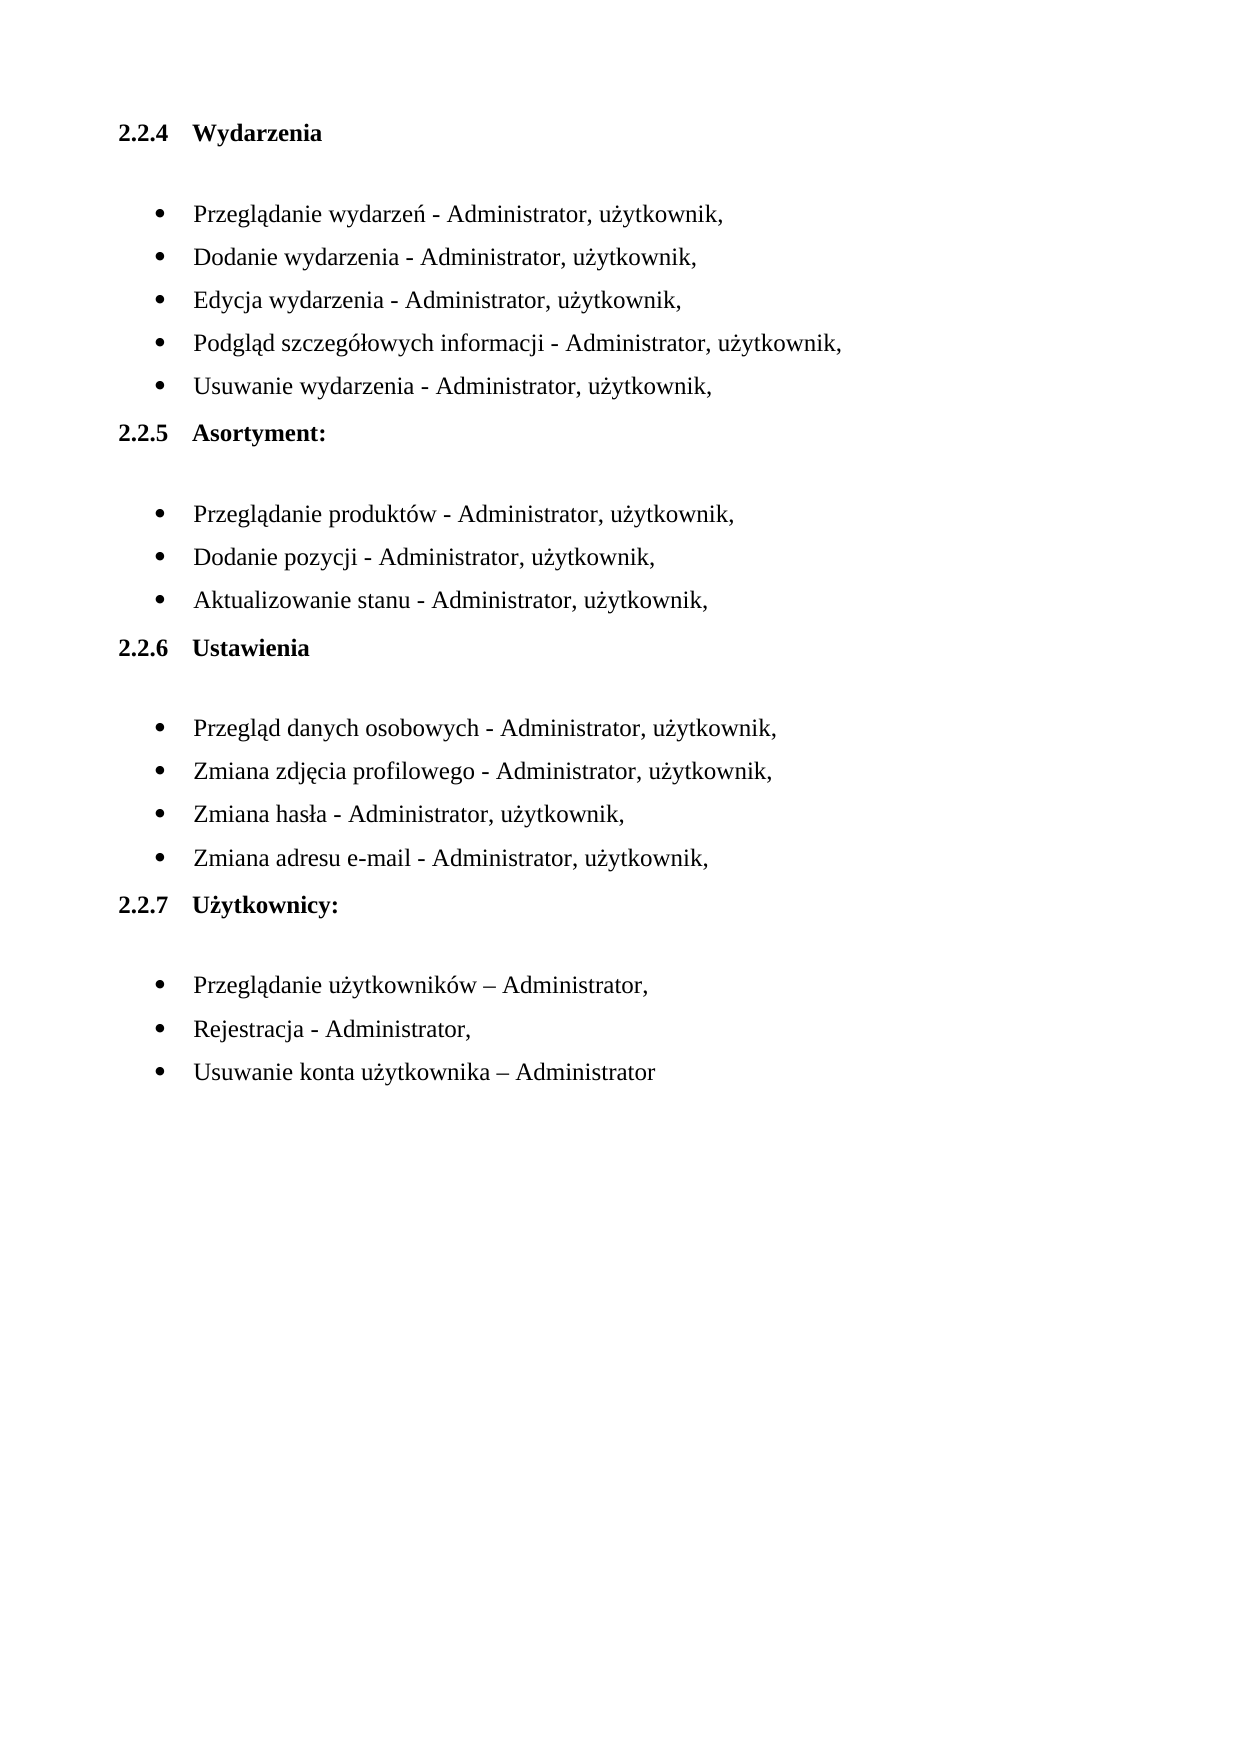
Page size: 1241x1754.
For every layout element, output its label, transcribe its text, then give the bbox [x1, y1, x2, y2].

list Edycja wydarzenia - Administrator, użytkownik, [156, 285, 1122, 314]
list Zmiana hasła - Administrator, użytkownik, [156, 799, 1122, 828]
subtitle 2.2.5 Asortyment: [118, 418, 1122, 447]
subtitle 2.2.6 Ustawienia [118, 633, 1122, 661]
list Aktualizowanie stanu - Administrator, użytkownik, [156, 585, 1122, 614]
list Zmiana zdjęcia profilowego - Administrator, użytkownik, [156, 756, 1122, 785]
list Dodanie pozycji - Administrator, użytkownik, [156, 542, 1122, 571]
list Podgląd szczegółowych informacji - Administrator, użytkownik, [156, 328, 1122, 357]
list Zmiana adresu e-mail - Administrator, użytkownik, [156, 843, 1122, 871]
list Rejestracja - Administrator, [156, 1014, 1122, 1042]
list Przeglądanie wydarzeń - Administrator, użytkownik, [156, 199, 1122, 227]
list Dodanie wydarzenia - Administrator, użytkownik, [156, 242, 1122, 271]
subtitle 2.2.4 Wydarzenia [118, 118, 1122, 147]
list Przegląd danych osobowych - Administrator, użytkownik, [156, 713, 1122, 742]
list Usuwanie konta użytkownika – Administrator [156, 1057, 1122, 1086]
list Przeglądanie użytkowników – Administrator, [156, 971, 1122, 999]
list Usuwanie wydarzenia - Administrator, użytkownik, [156, 371, 1122, 400]
list Przeglądanie produktów - Administrator, użytkownik, [156, 499, 1122, 528]
subtitle 2.2.7 Użytkownicy: [118, 890, 1122, 919]
